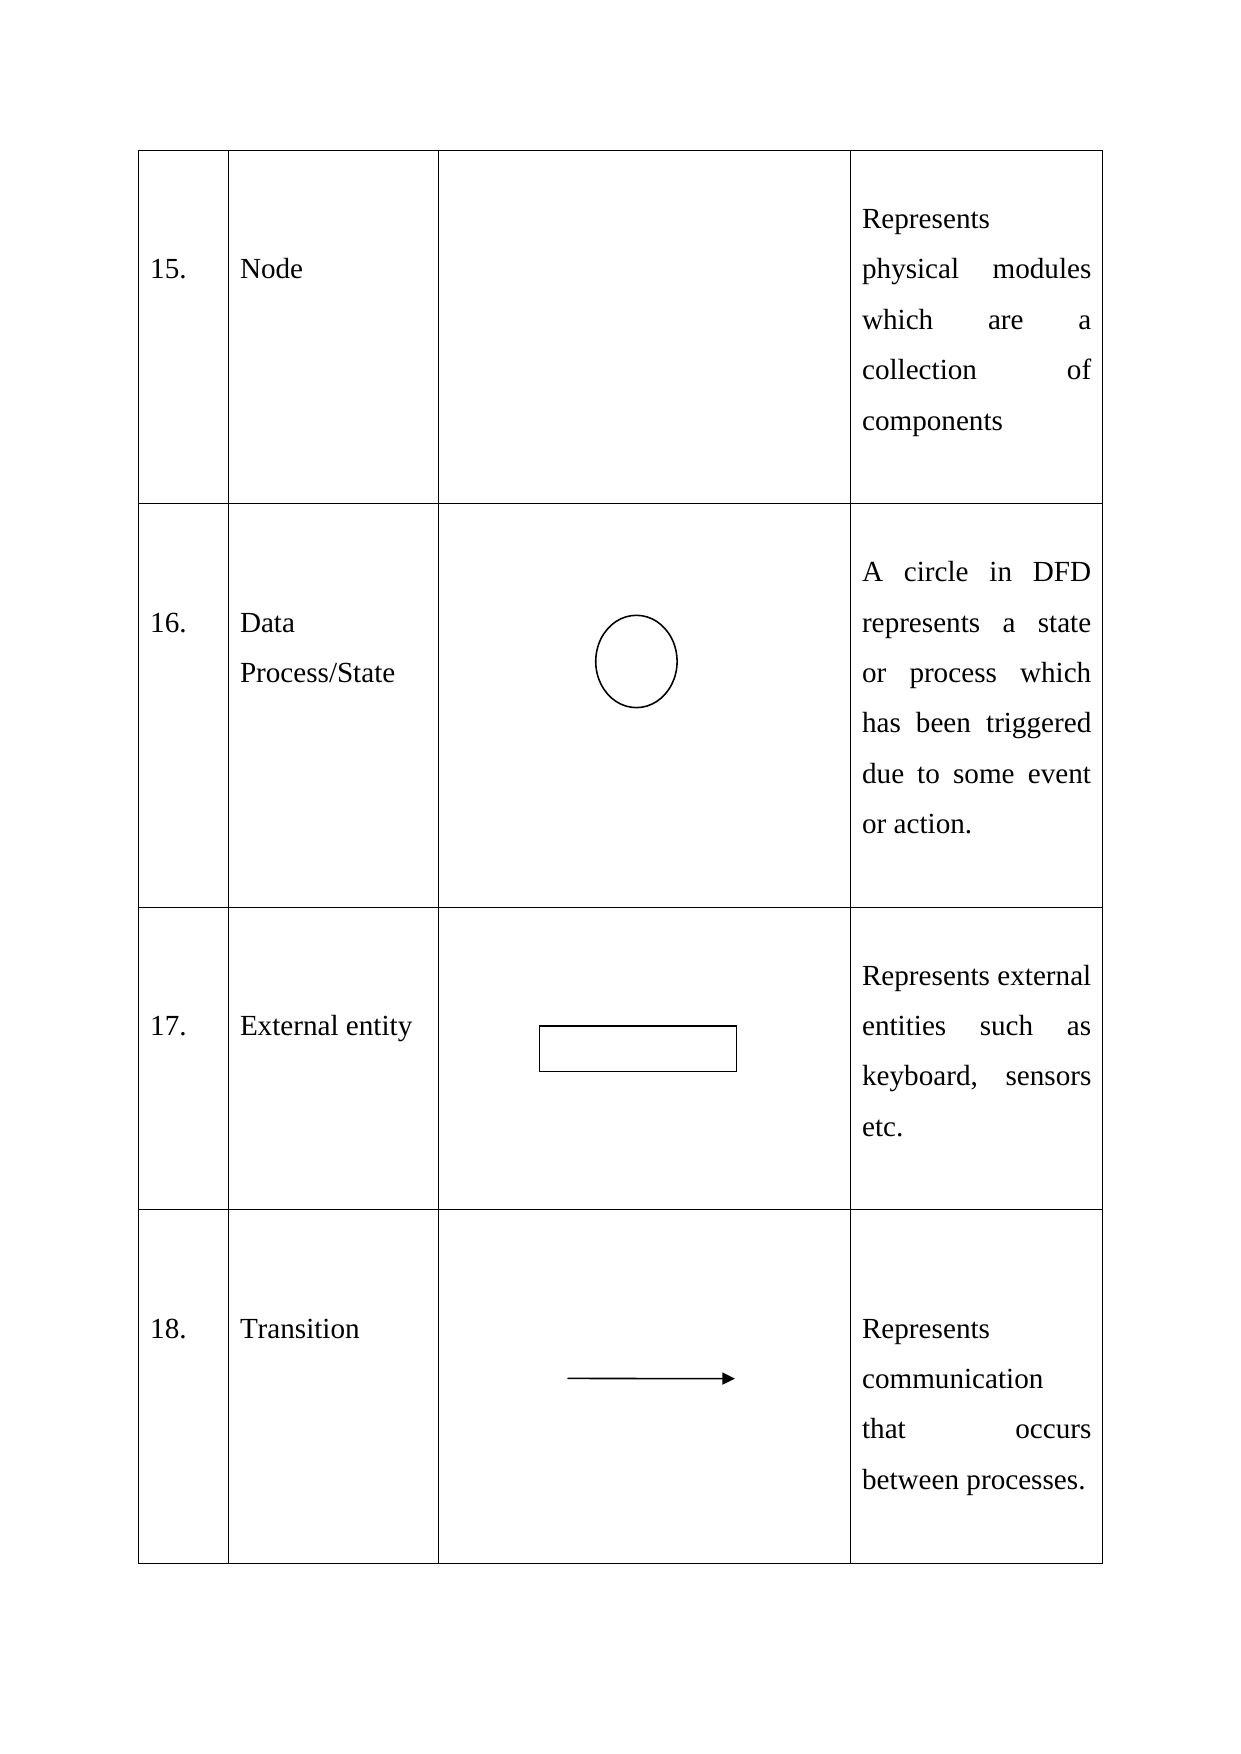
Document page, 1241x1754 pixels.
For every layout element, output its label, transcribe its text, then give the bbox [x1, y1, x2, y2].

table_cell Represents external entities such as keyboard, sensors etc. [851, 908, 1102, 1209]
table_cell Node [229, 151, 438, 503]
table_cell 16. [139, 504, 228, 907]
table_cell [439, 1210, 850, 1562]
table_cell [439, 151, 850, 503]
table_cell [851, 1210, 1102, 1562]
table_cell [439, 504, 850, 907]
table_cell Represents physical modules which are a collection of components [851, 151, 1102, 503]
table_cell 17. [139, 908, 228, 1209]
table_cell [439, 908, 850, 1209]
table_cell 15. [139, 151, 228, 503]
table_cell Data Process/State [229, 504, 438, 907]
table_cell External entity [229, 908, 438, 1209]
table_cell 18. [139, 1210, 228, 1562]
table_cell Transition [229, 1210, 438, 1562]
table_cell A circle in DFD represents a state or process which has been triggered due to some event or action. [851, 504, 1102, 907]
